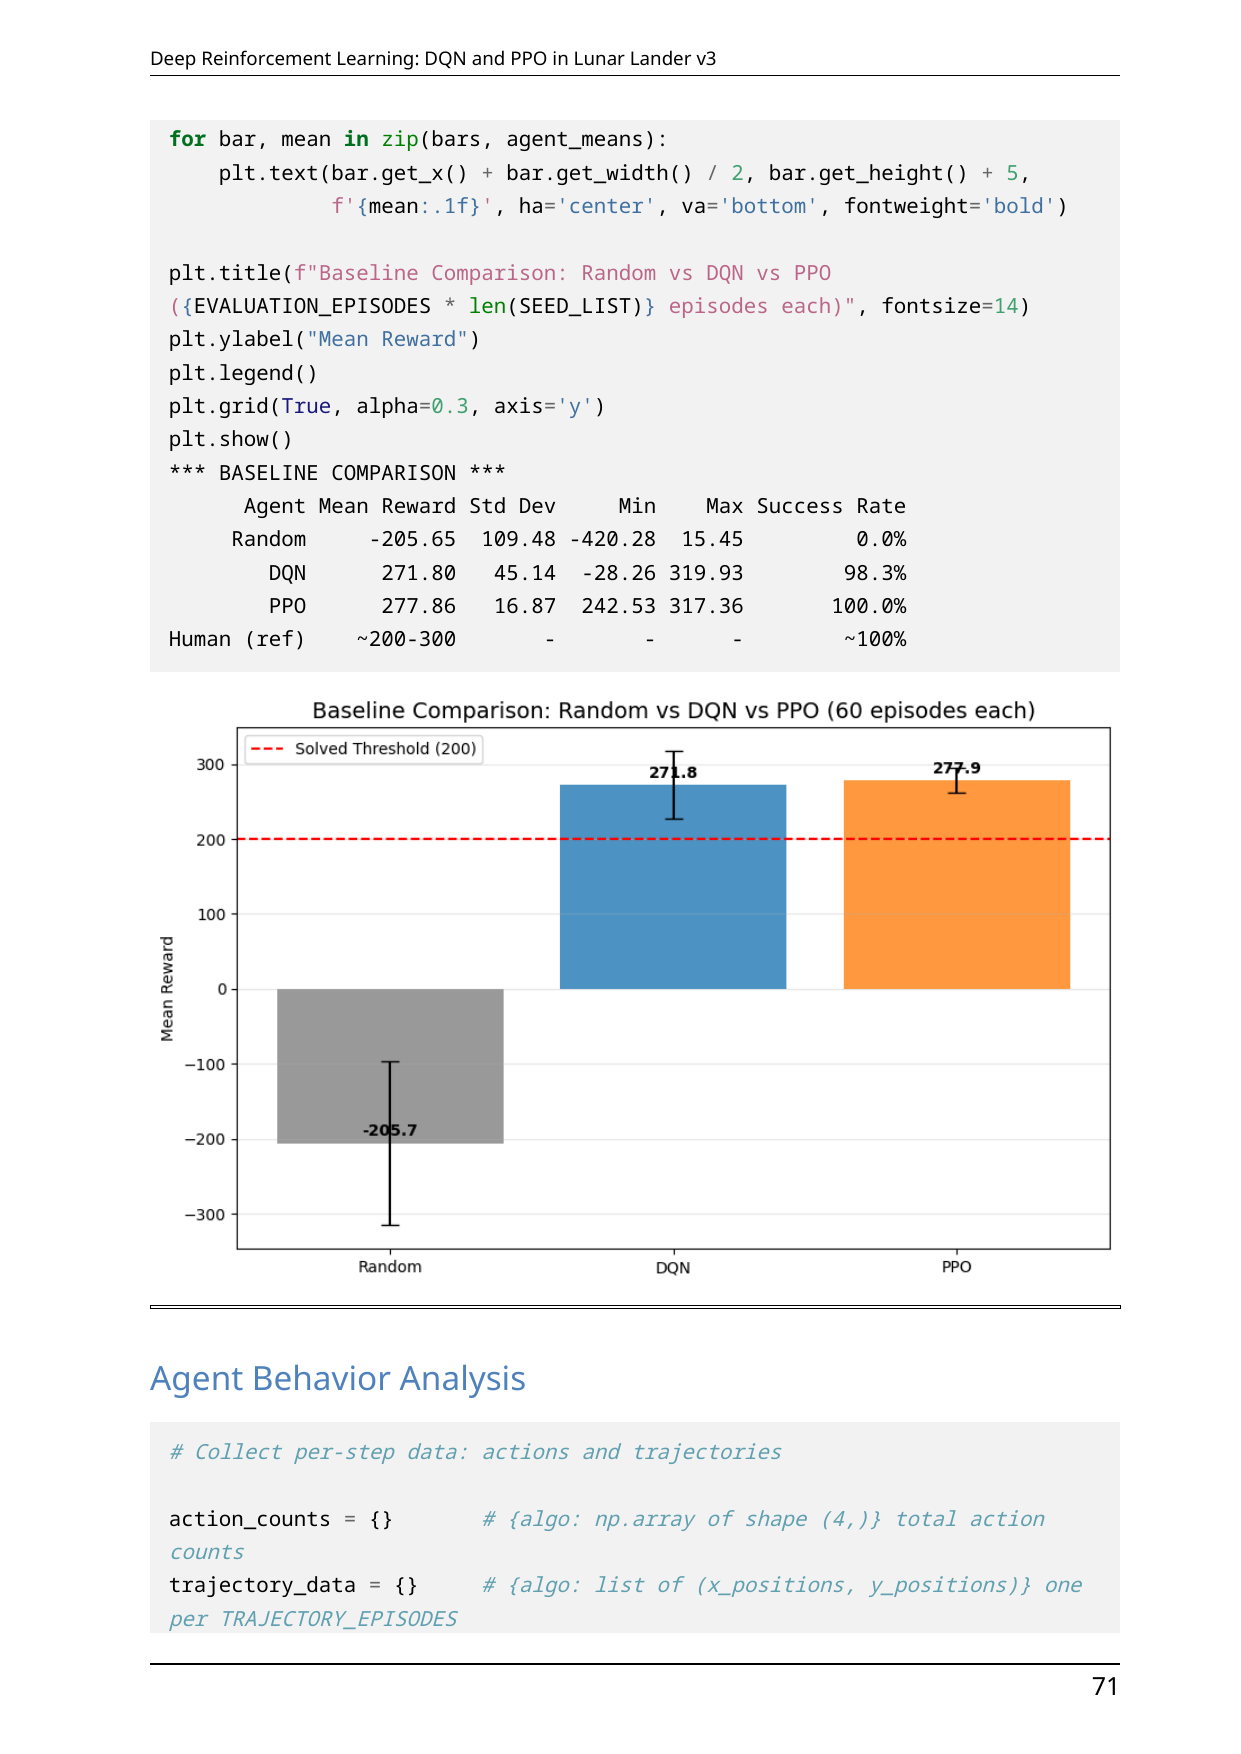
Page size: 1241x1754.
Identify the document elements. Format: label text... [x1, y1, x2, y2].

subtitle Agent Behavior Analysis [150, 1364, 1120, 1397]
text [150, 1422, 1120, 1633]
picture [150, 690, 1121, 1287]
text *** BASELINE COMPARISON *** Agent Mean Reward Std Dev Min Max Success Rate Random -205.65 109.48 -420.28 15.45 0.0% DQN 271.80 45.14 -28.26 319.93 98.3% PPO 277.86 16.87 242.53 317.36 100.0% Human (ref) ~200-300 - - - ~100% [150, 453, 1120, 672]
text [150, 120, 1120, 453]
